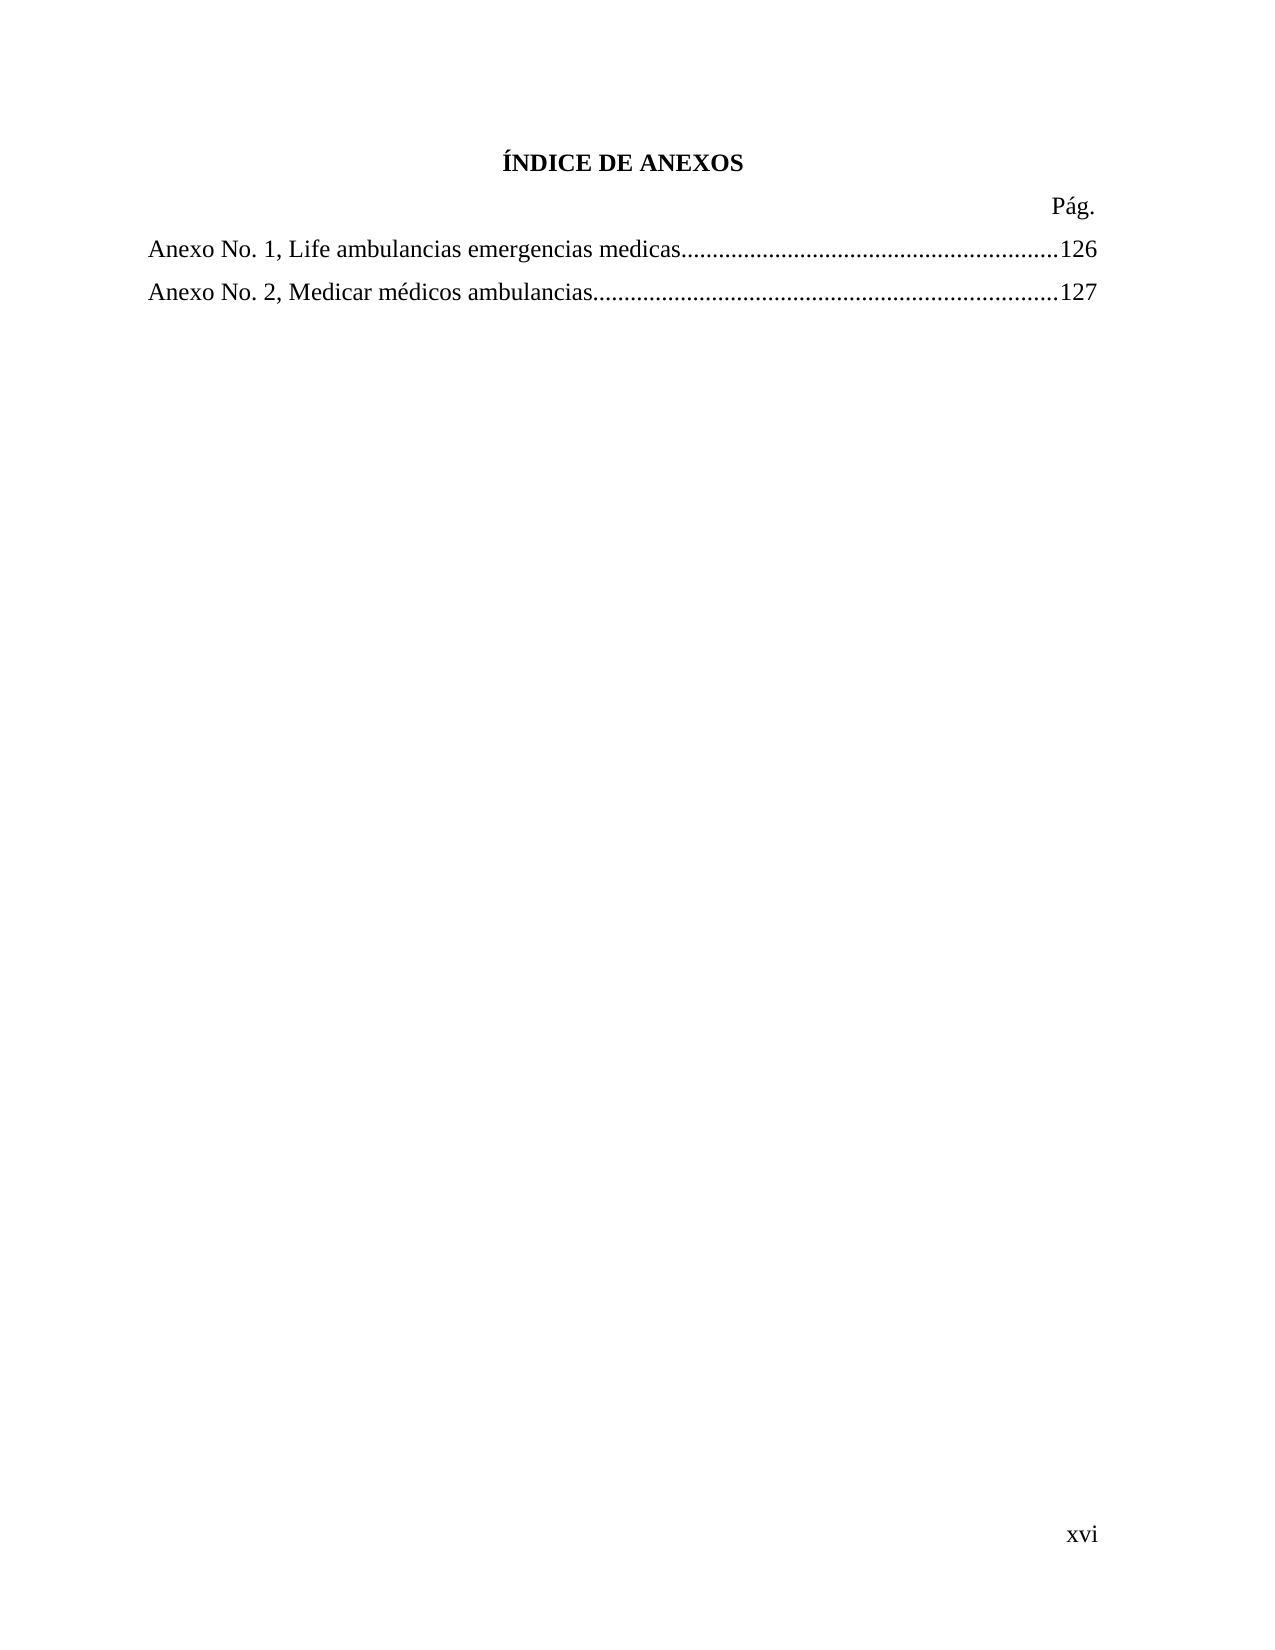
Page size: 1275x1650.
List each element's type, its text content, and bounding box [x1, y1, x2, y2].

text Anexo No. 1, Life ambulancias emergencias medicas 126 [148, 234, 1098, 263]
text Pág. [148, 191, 1098, 219]
text ÍNDICE DE ANEXOS [148, 148, 1098, 176]
text Anexo No. 2, Medicar médicos ambulancias 127 [148, 277, 1098, 306]
